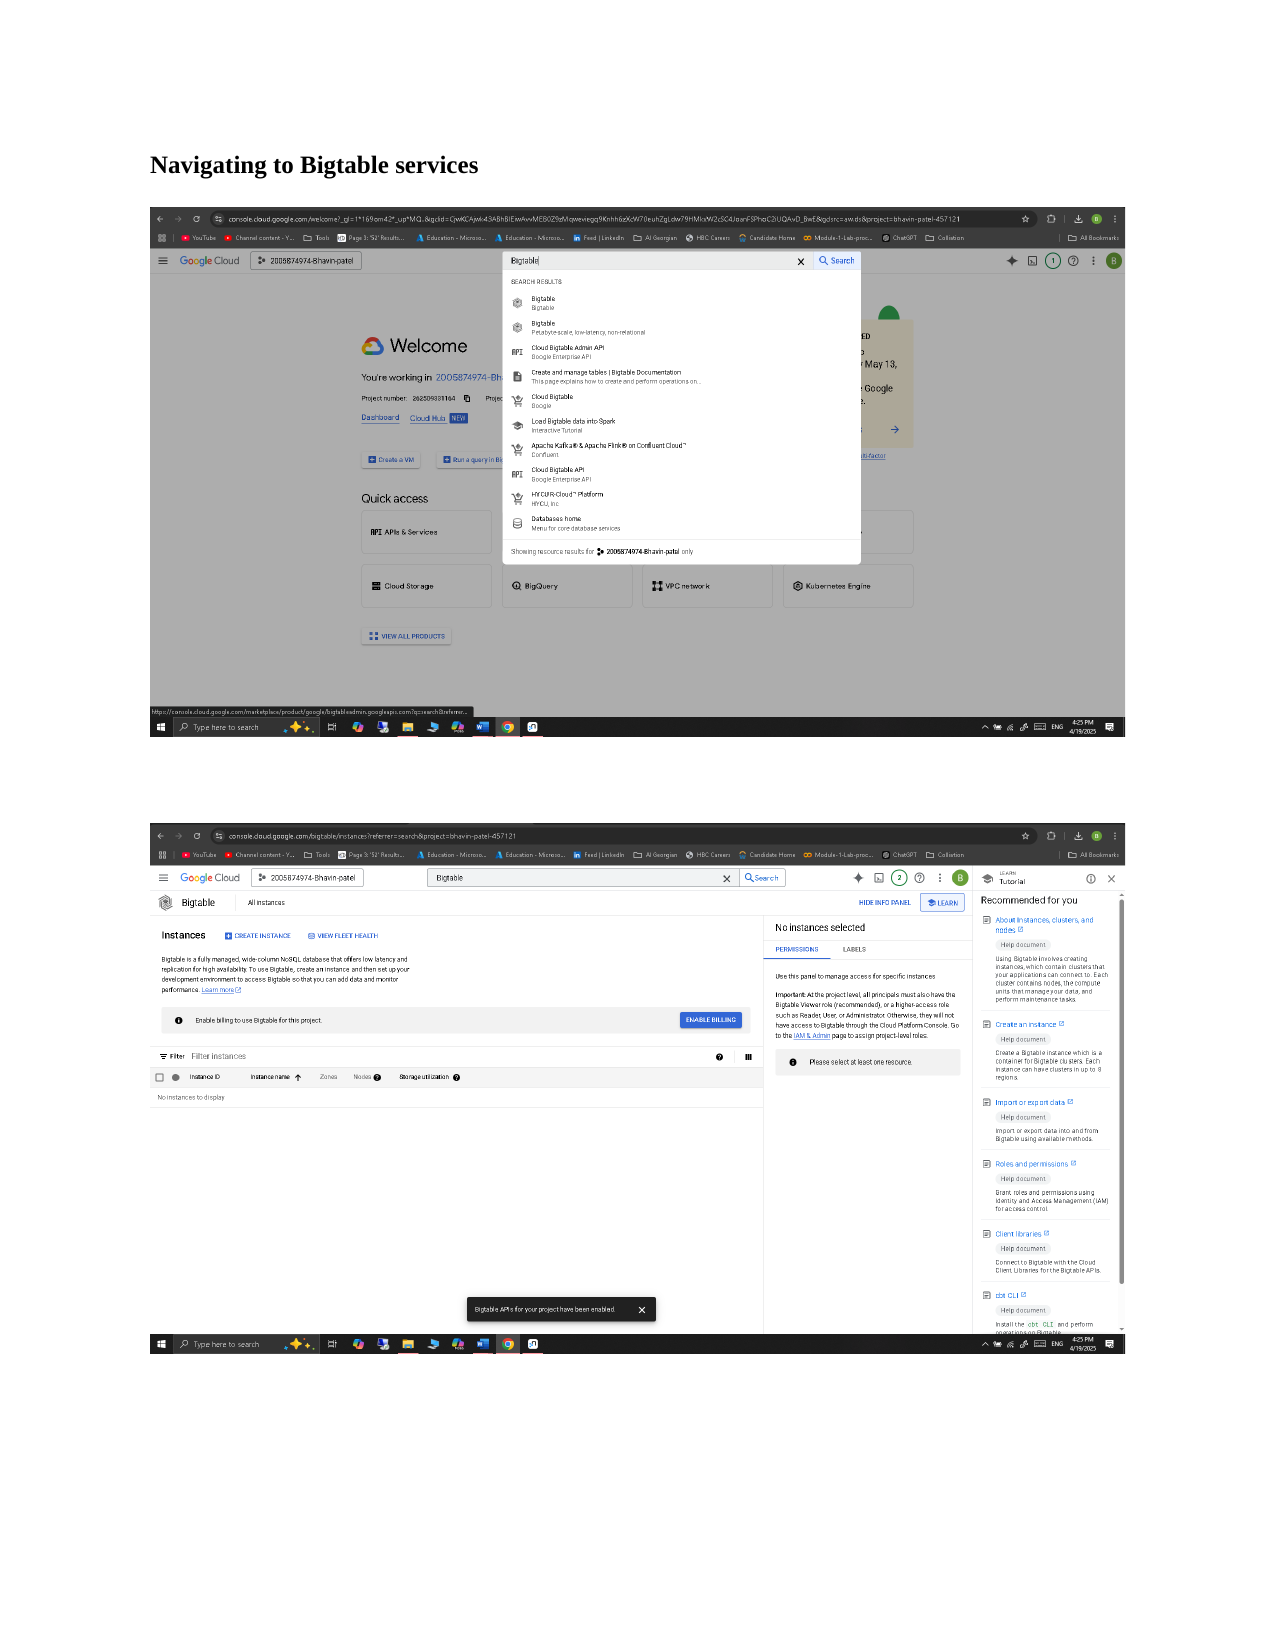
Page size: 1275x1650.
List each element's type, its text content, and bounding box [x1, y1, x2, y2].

text Navigating to Bigtable services [150, 150, 1125, 179]
picture [150, 207, 1125, 737]
picture [150, 823, 1125, 1354]
